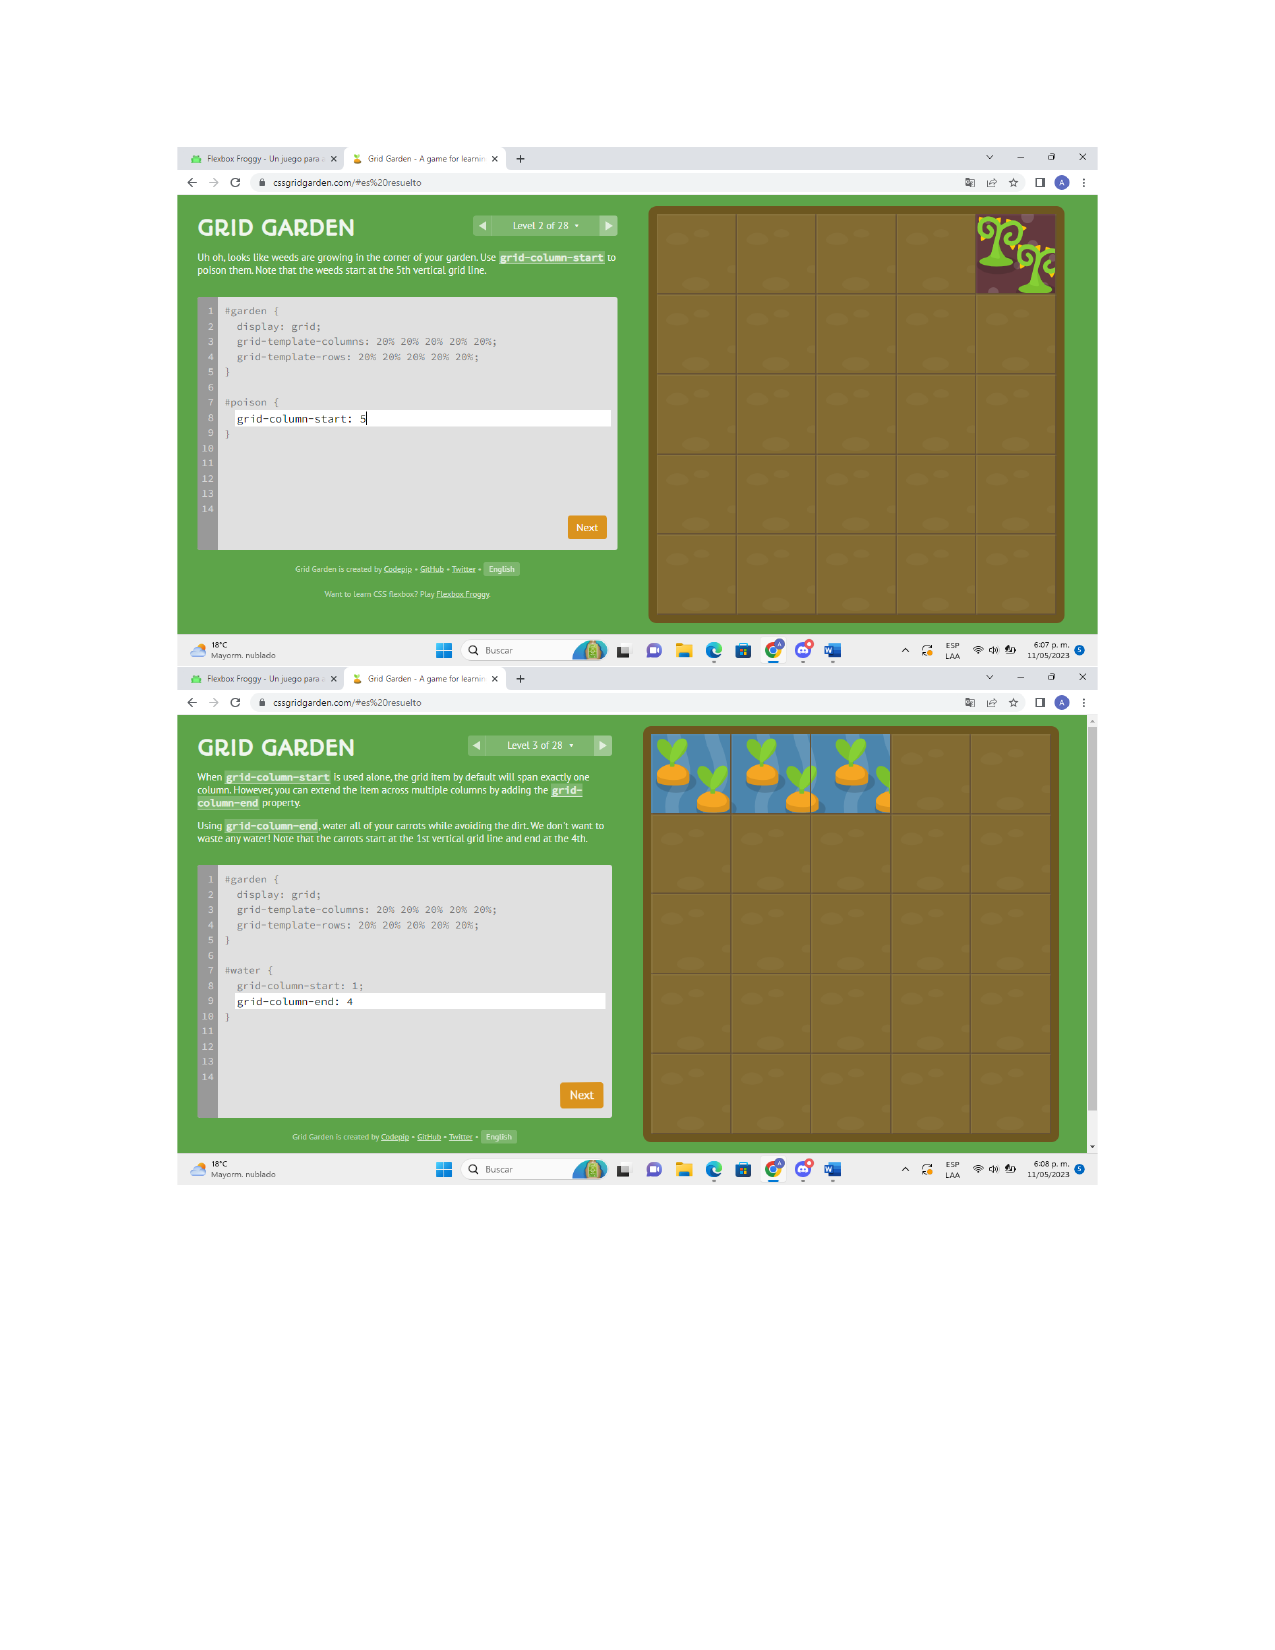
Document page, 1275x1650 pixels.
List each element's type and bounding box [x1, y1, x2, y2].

picture [177, 667, 1098, 1185]
picture [177, 147, 1098, 666]
